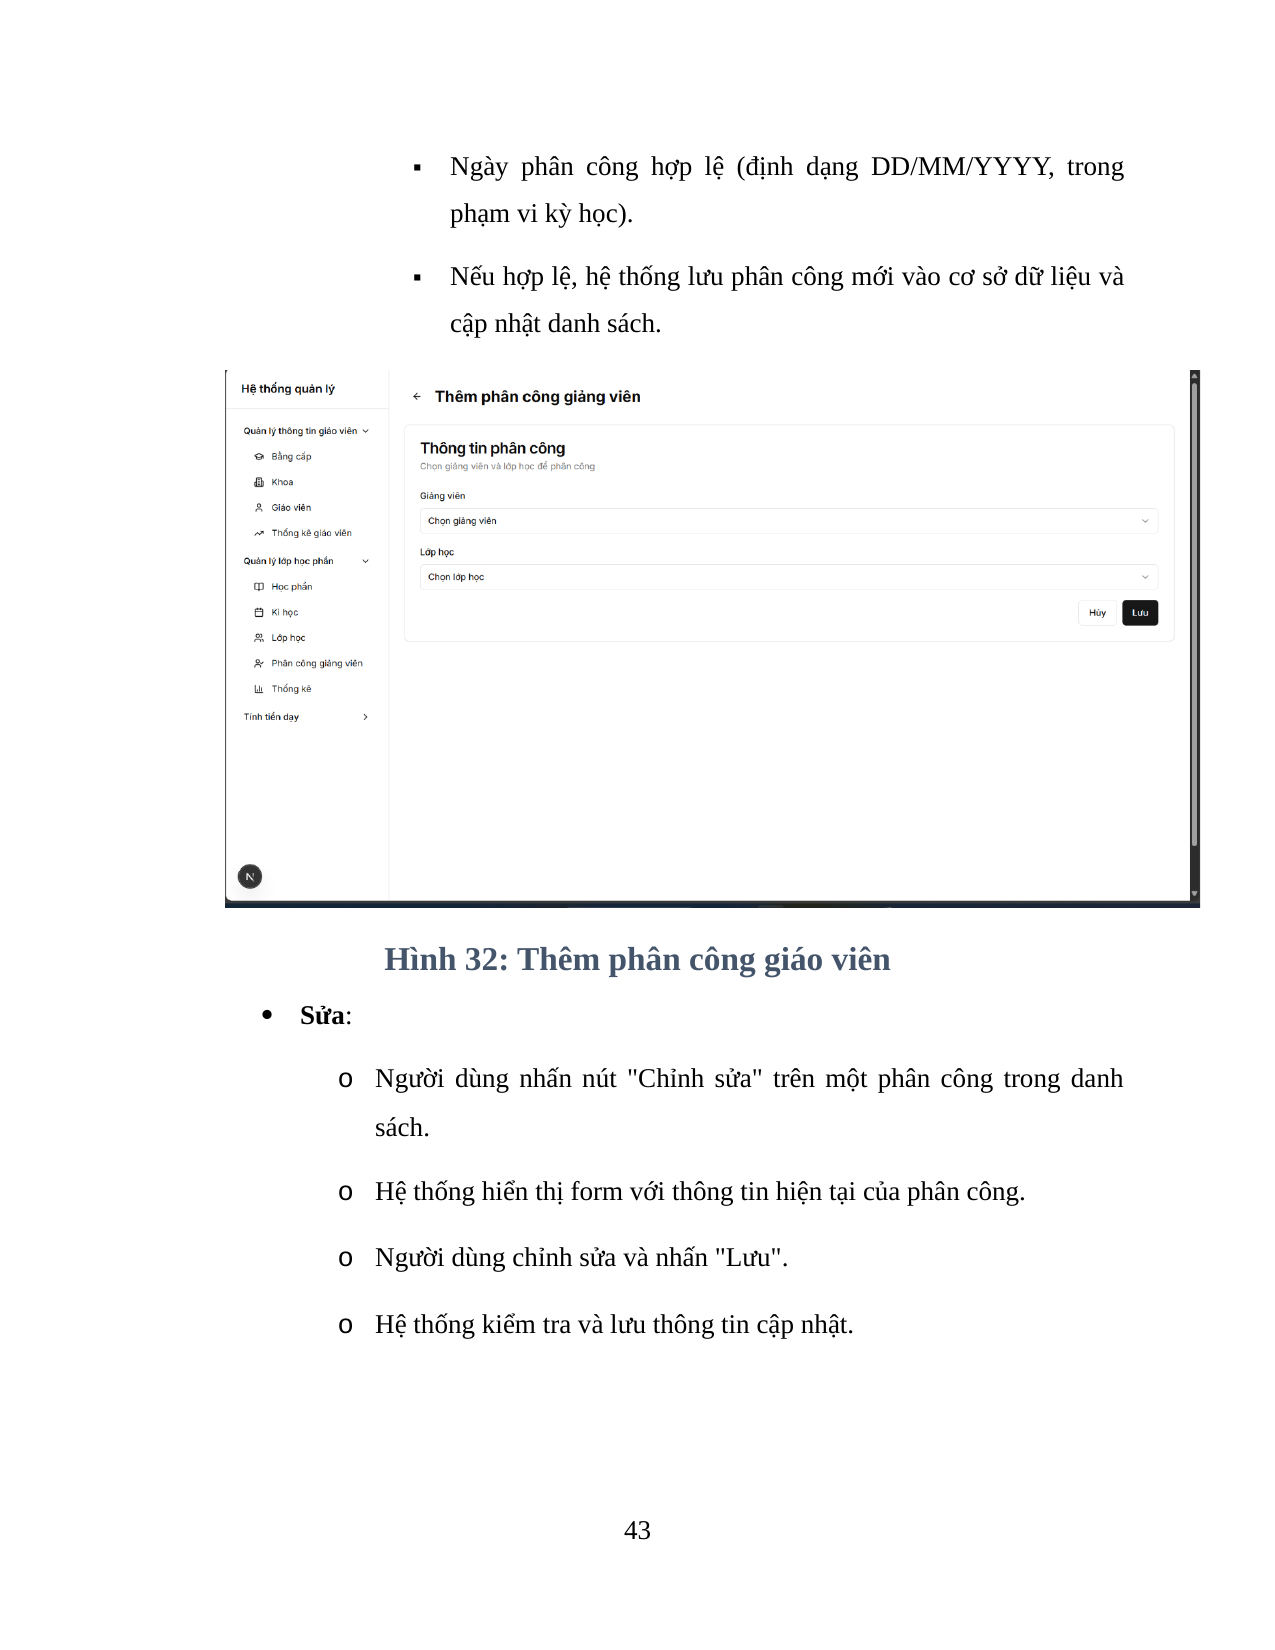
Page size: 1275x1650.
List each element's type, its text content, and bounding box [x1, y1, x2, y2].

list Hệ thống hiển thị form với thông tin hiện tại của phân công. [337, 1175, 1125, 1208]
list Người dùng chỉnh sửa và nhấn "Lưu". [337, 1241, 1125, 1275]
picture [225, 370, 1200, 908]
list Nếu hợp lệ, hệ thống lưu phân công mới vào cơ sở dữ liệu và cập nhật danh sách. [412, 260, 1125, 338]
list Người dùng nhấn nút "Chỉnh sửa" trên một phân công trong danh sách. [337, 1062, 1125, 1142]
list Sửa: [262, 999, 1125, 1030]
list Ngày phân công hợp lệ (định dạng DD/MM/YYYY, trong phạm vi kỳ học). [412, 150, 1125, 228]
text Hình 32: Thêm phân công giáo viên [150, 940, 1125, 978]
list Hệ thống kiểm tra và lưu thông tin cập nhật. [337, 1308, 1125, 1342]
